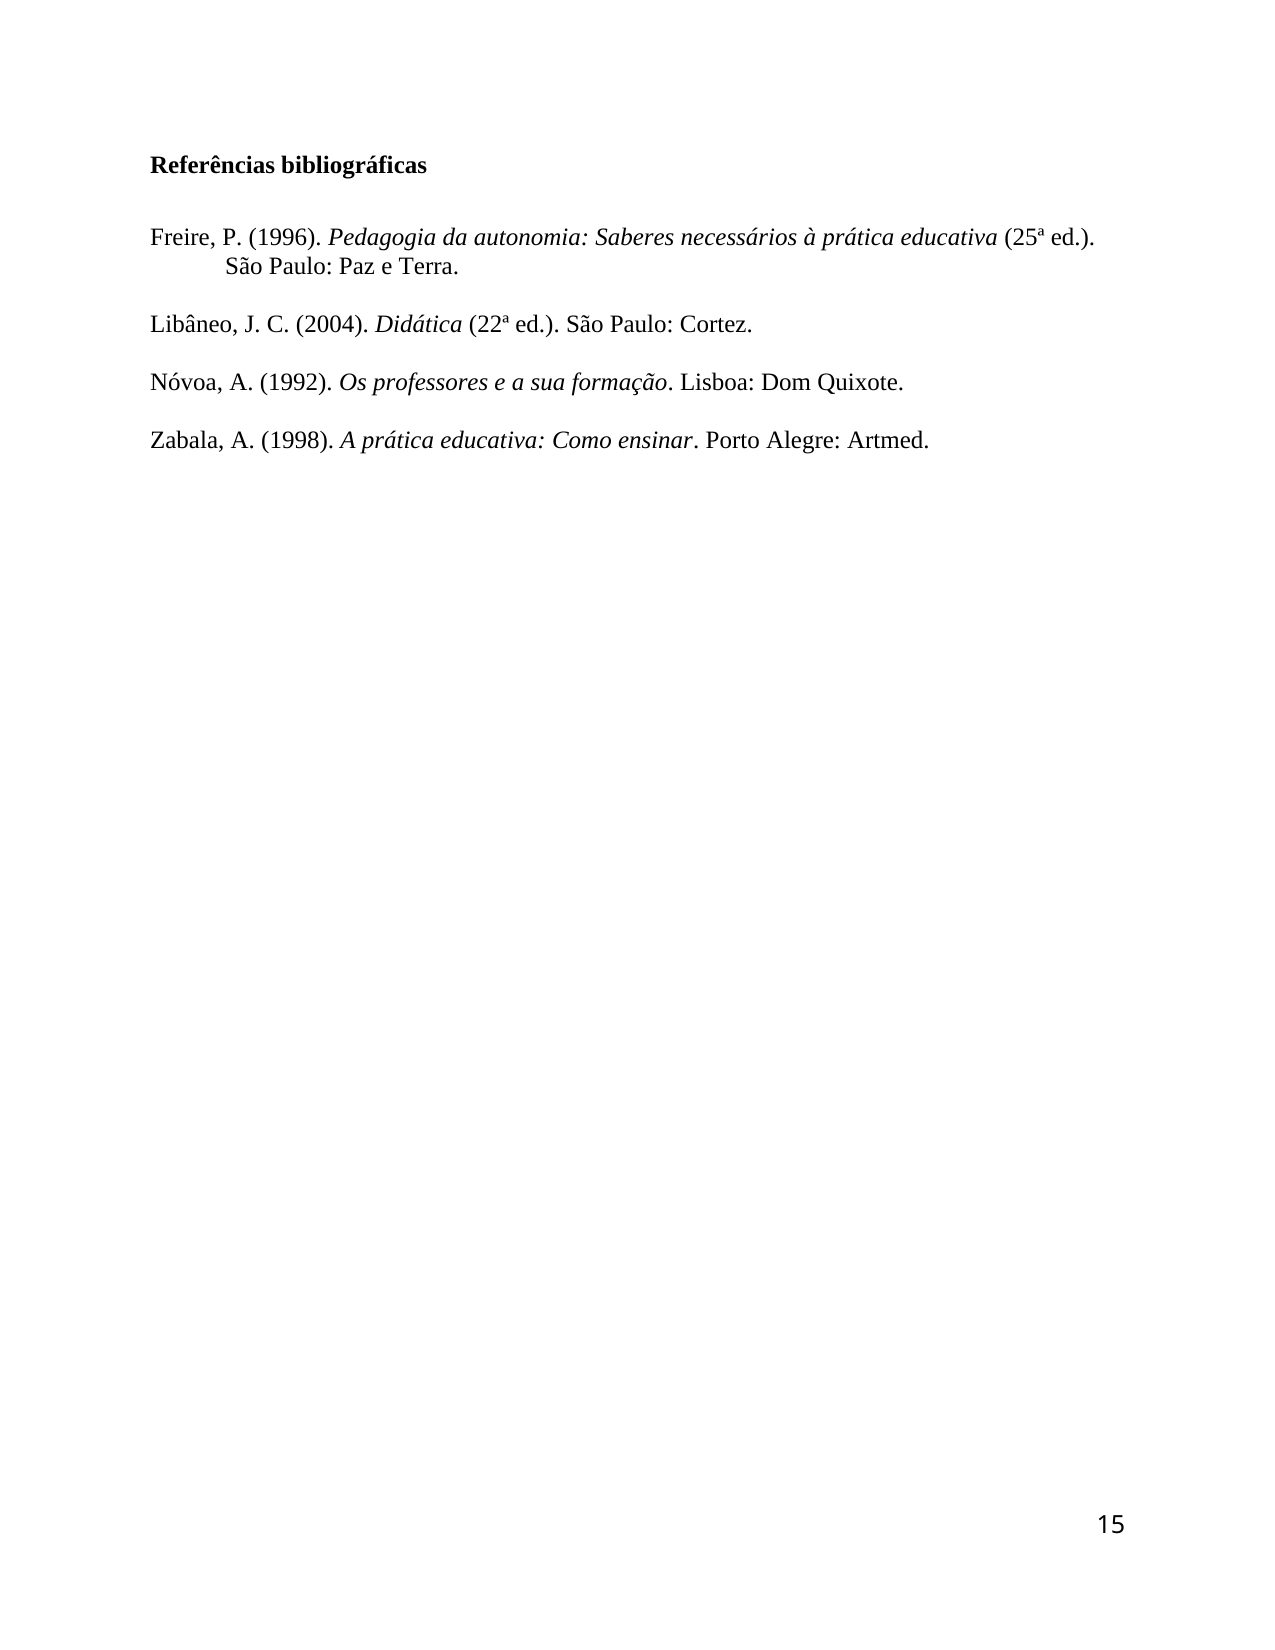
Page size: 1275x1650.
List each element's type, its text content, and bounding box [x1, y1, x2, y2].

text Nóvoa, A. (1992). Os professores e a sua formação. Lisboa: Dom Quixote. [150, 367, 1125, 396]
subtitle Referências bibliográficas [150, 150, 1125, 179]
text Zabala, A. (1998). A prática educativa: Como ensinar. Porto Alegre: Artmed. [150, 425, 1125, 453]
text Libâneo, J. C. (2004). Didática (22ª ed.). São Paulo: Cortez. [150, 309, 1125, 338]
text Freire, P. (1996). Pedagogia da autonomia: Saberes necessários à prática educativa (25ª ed.). São Paulo: Paz e Terra. [150, 222, 1125, 280]
